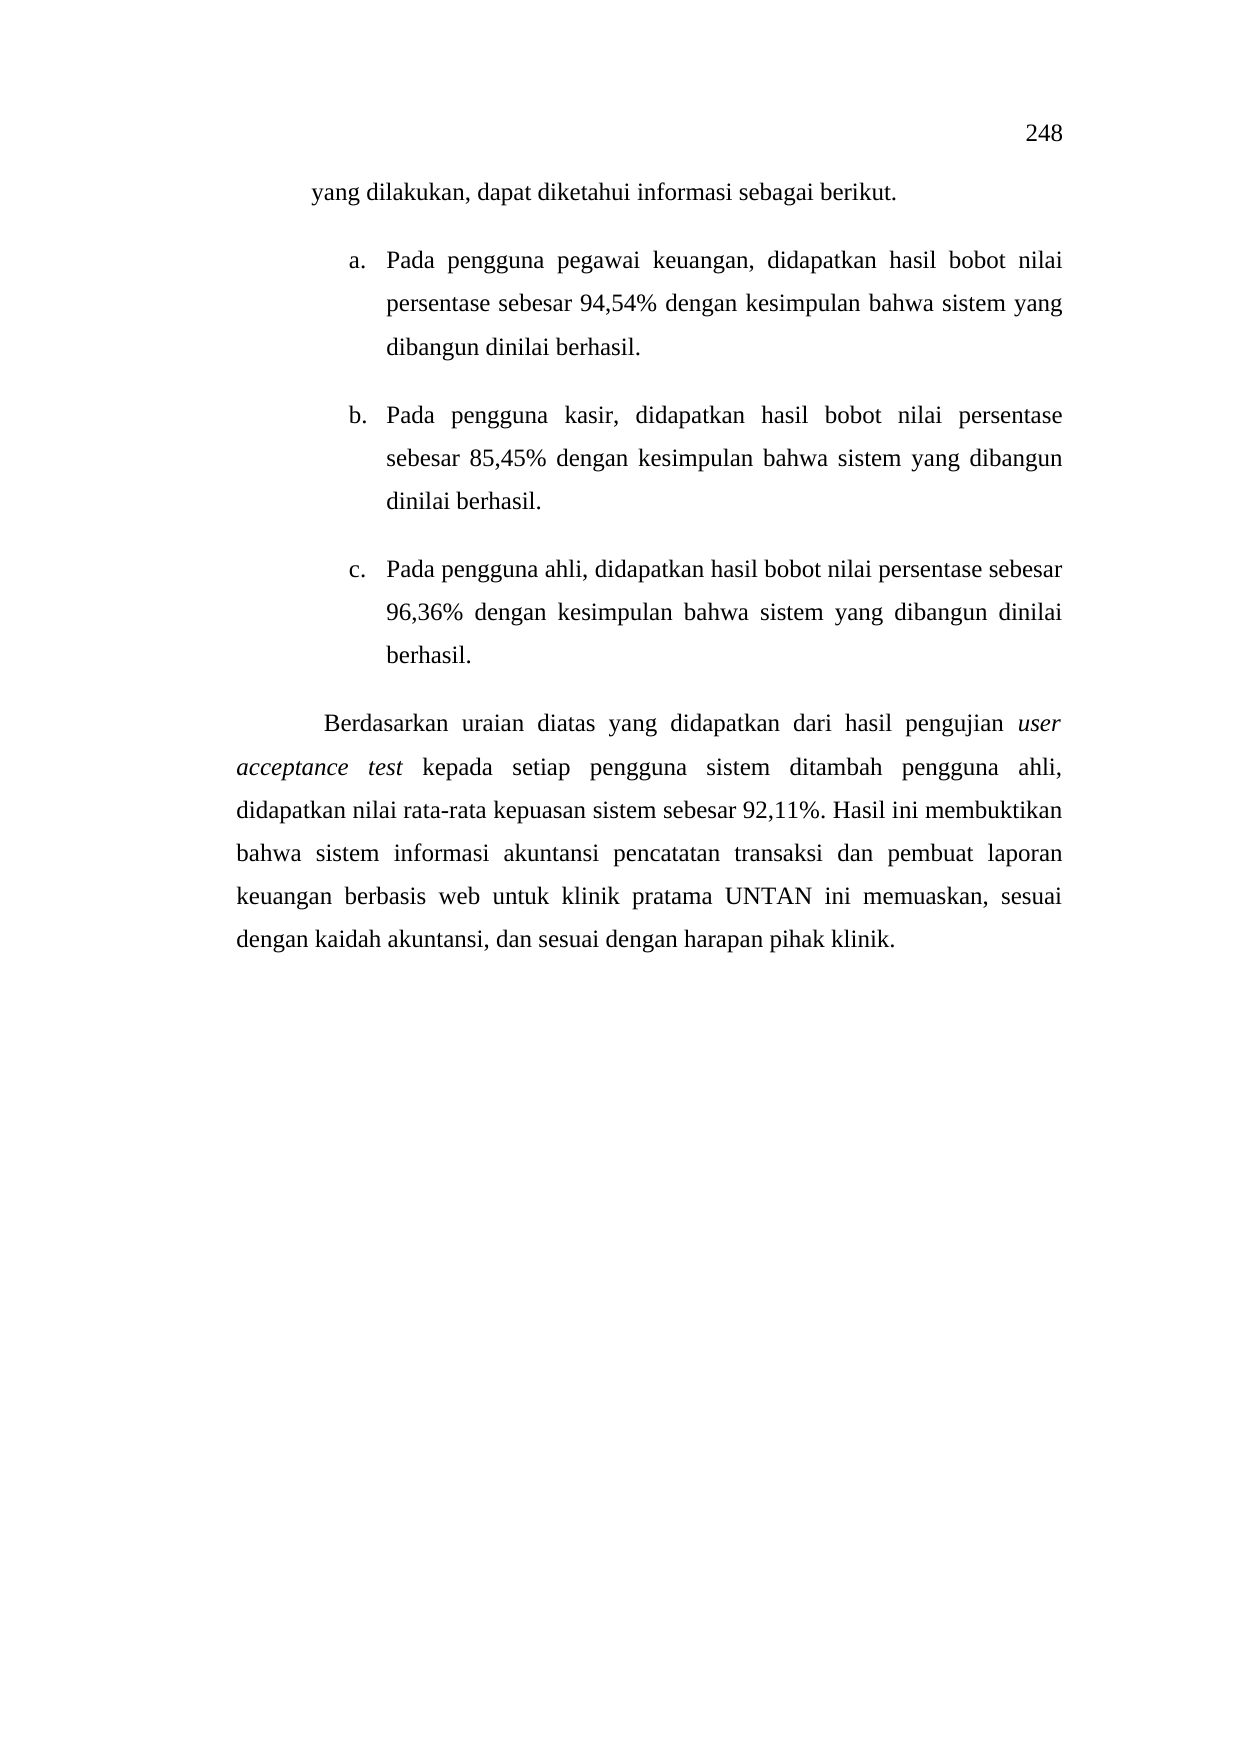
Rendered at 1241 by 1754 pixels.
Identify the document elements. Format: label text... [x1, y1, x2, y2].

list Pada pengguna ahli, didapatkan hasil bobot nilai persentase sebesar 96,36% dengan kesimpulan bahwa sistem yang dibangun dinilai berhasil. [349, 554, 1063, 669]
list Pada pengguna pegawai keuangan, didapatkan hasil bobot nilai persentase sebesar 94,54% dengan kesimpulan bahwa sistem yang dibangun dinilai berhasil. [349, 245, 1063, 360]
list Pada pengguna kasir, didapatkan hasil bobot nilai persentase sebesar 85,45% dengan kesimpulan bahwa sistem yang dibangun dinilai berhasil. [349, 400, 1063, 515]
text Berdasarkan uraian diatas yang didapatkan dari hasil pengujian user acceptance test kepada setiap pengguna sistem ditambah pengguna ahli, didapatkan nilai rata-rata kepuasan sistem sebesar 92,11%. Hasil ini membuktikan bahwa sistem informasi akuntansi pencatatan transaksi dan pembuat laporan keuangan berbasis web untuk klinik pratama UNTAN ini memuaskan, sesuai dengan kaidah akuntansi, dan sesuai dengan harapan pihak klinik. [236, 708, 1063, 953]
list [274, 177, 1063, 206]
